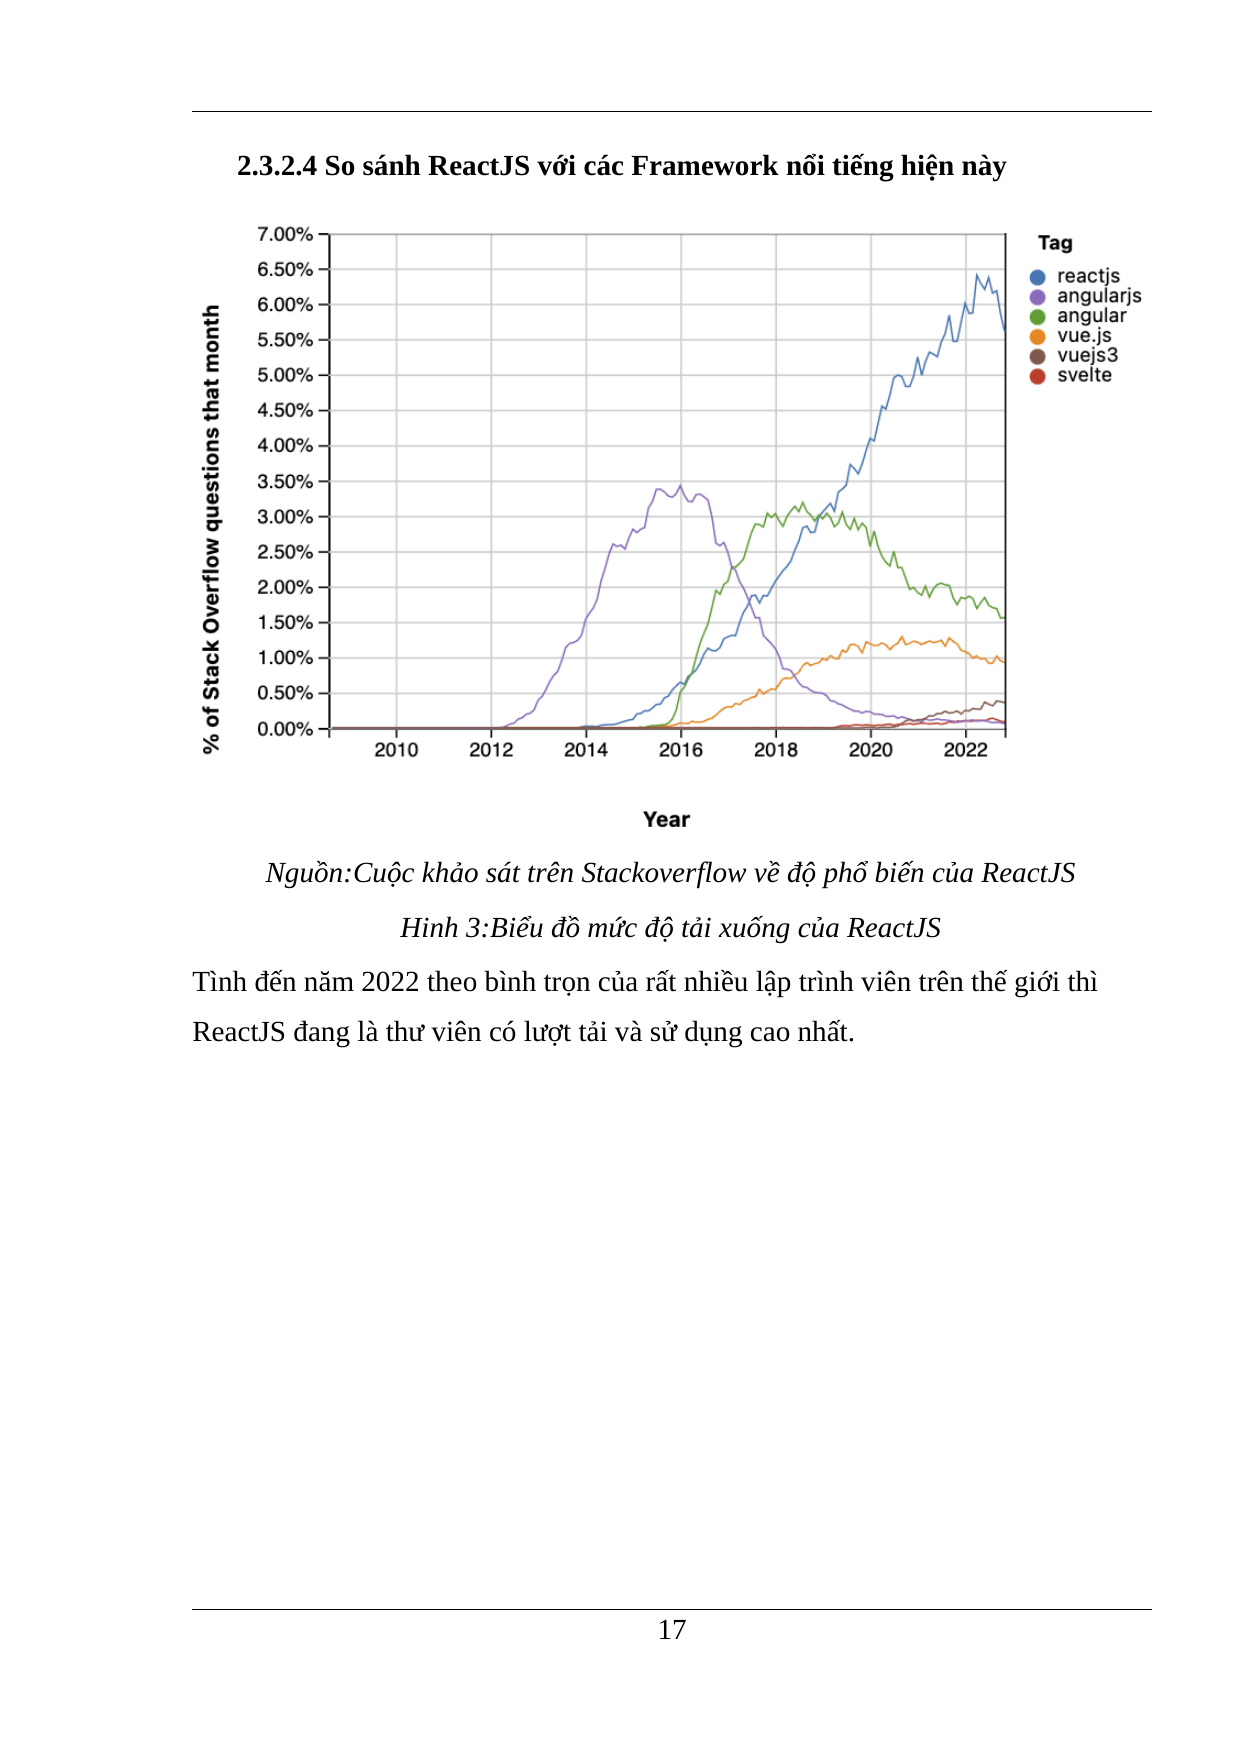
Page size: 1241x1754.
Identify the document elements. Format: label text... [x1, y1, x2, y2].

text Tình đến năm 2022 theo bình trọn của rất nhiều lập trình viên trên thế giới thì ReactJS đang là thư viên có lượt tải và sử dụng cao nhất. [192, 964, 1152, 1048]
picture [192, 210, 1152, 839]
subtitle 2.3.2.4 So sánh ReactJS với các Framework nổi tiếng hiện này [237, 148, 1152, 181]
text Nguồn:Cuộc khảo sát trên Stackoverflow về độ phổ biến của ReactJS [192, 855, 1152, 889]
text Hinh 3:Biểu đồ mức độ tải xuống của ReactJS [192, 910, 1152, 943]
